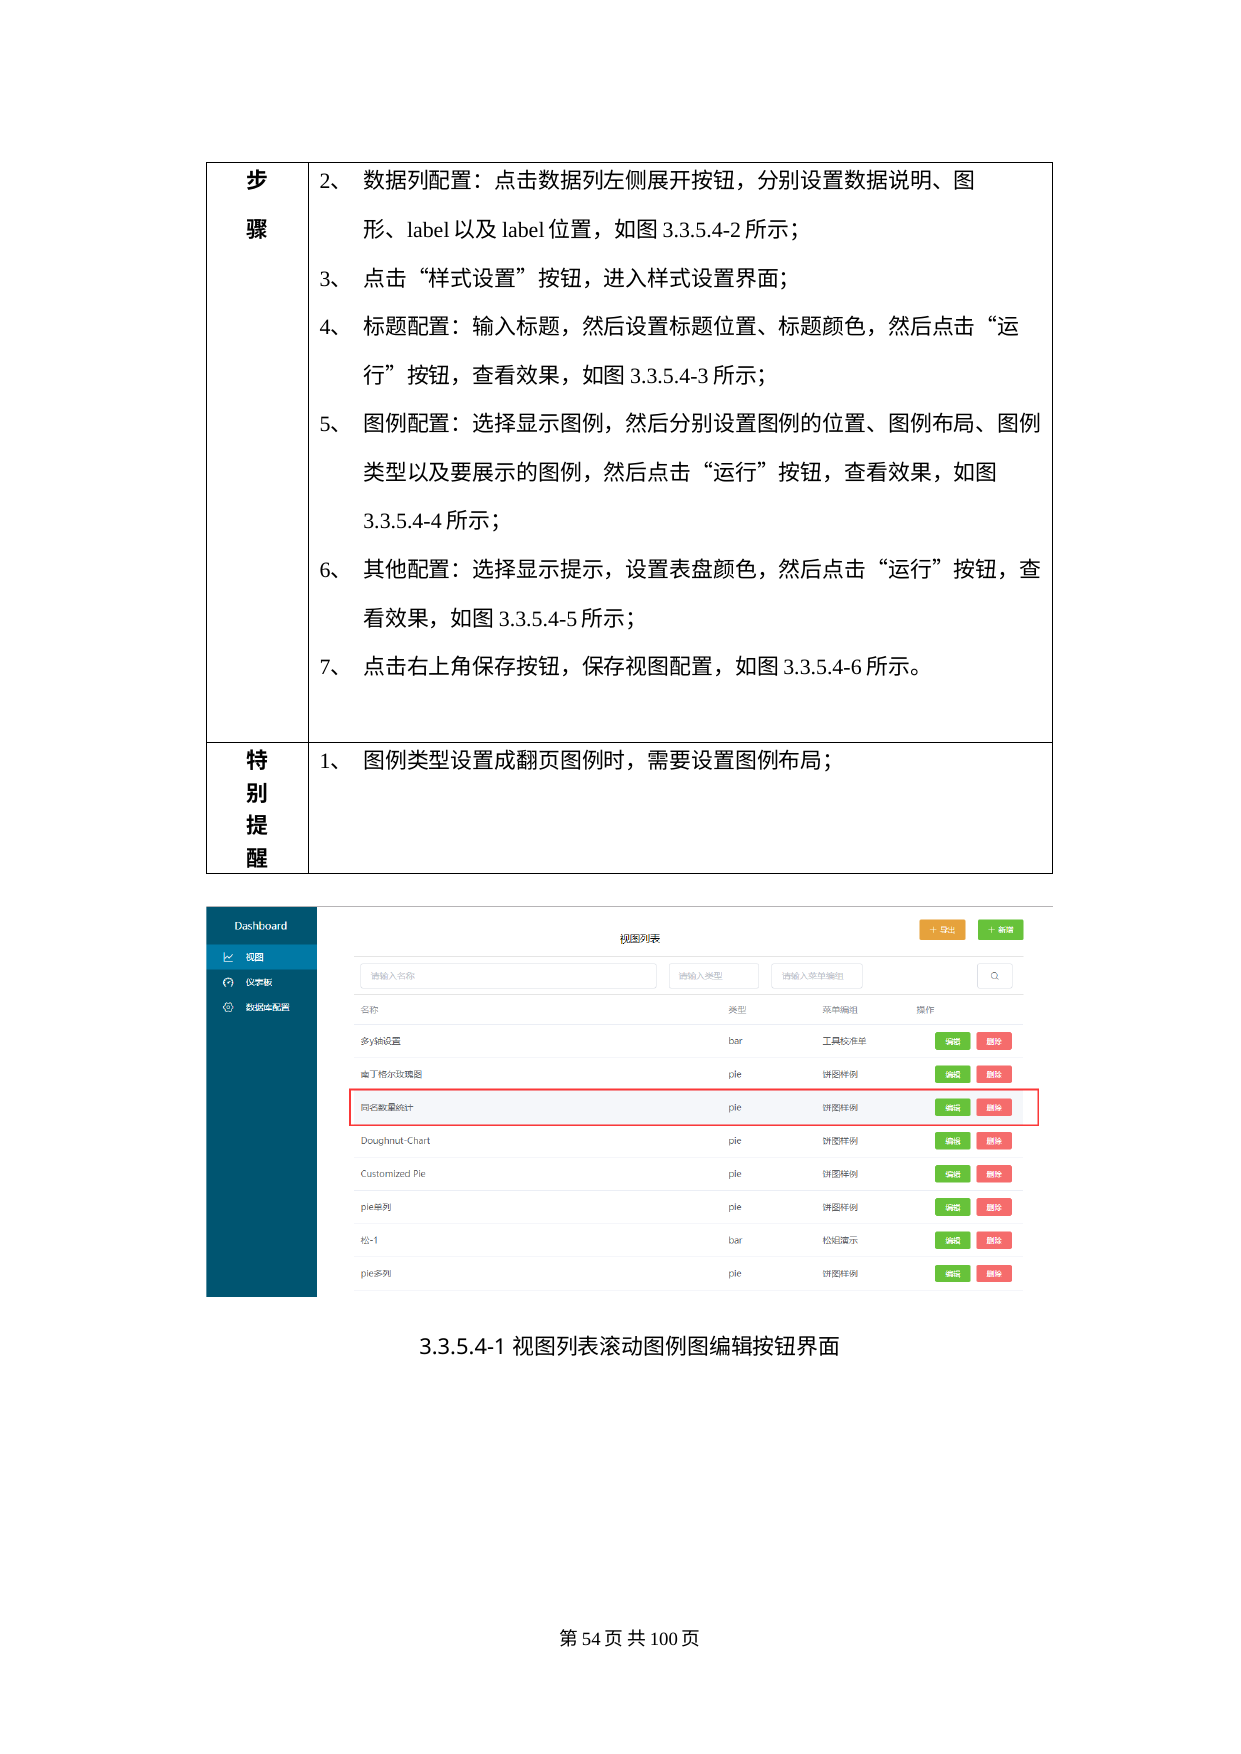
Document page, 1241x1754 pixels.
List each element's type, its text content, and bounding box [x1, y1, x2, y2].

text 3.3.5.4-1 视图列表滚动图例图编辑按钮界面 [206, 1329, 1053, 1361]
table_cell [309, 163, 1052, 742]
picture [254, 954, 263, 960]
picture [318, 906, 1053, 1297]
table_cell 图例类型设置成翻页图例时，需要设置图例布局； [309, 743, 1052, 873]
picture [280, 1004, 288, 1010]
table_cell 特 别 提 醒 [207, 743, 308, 873]
table_cell 操 作 步 骤 [207, 163, 308, 742]
picture [256, 980, 268, 985]
